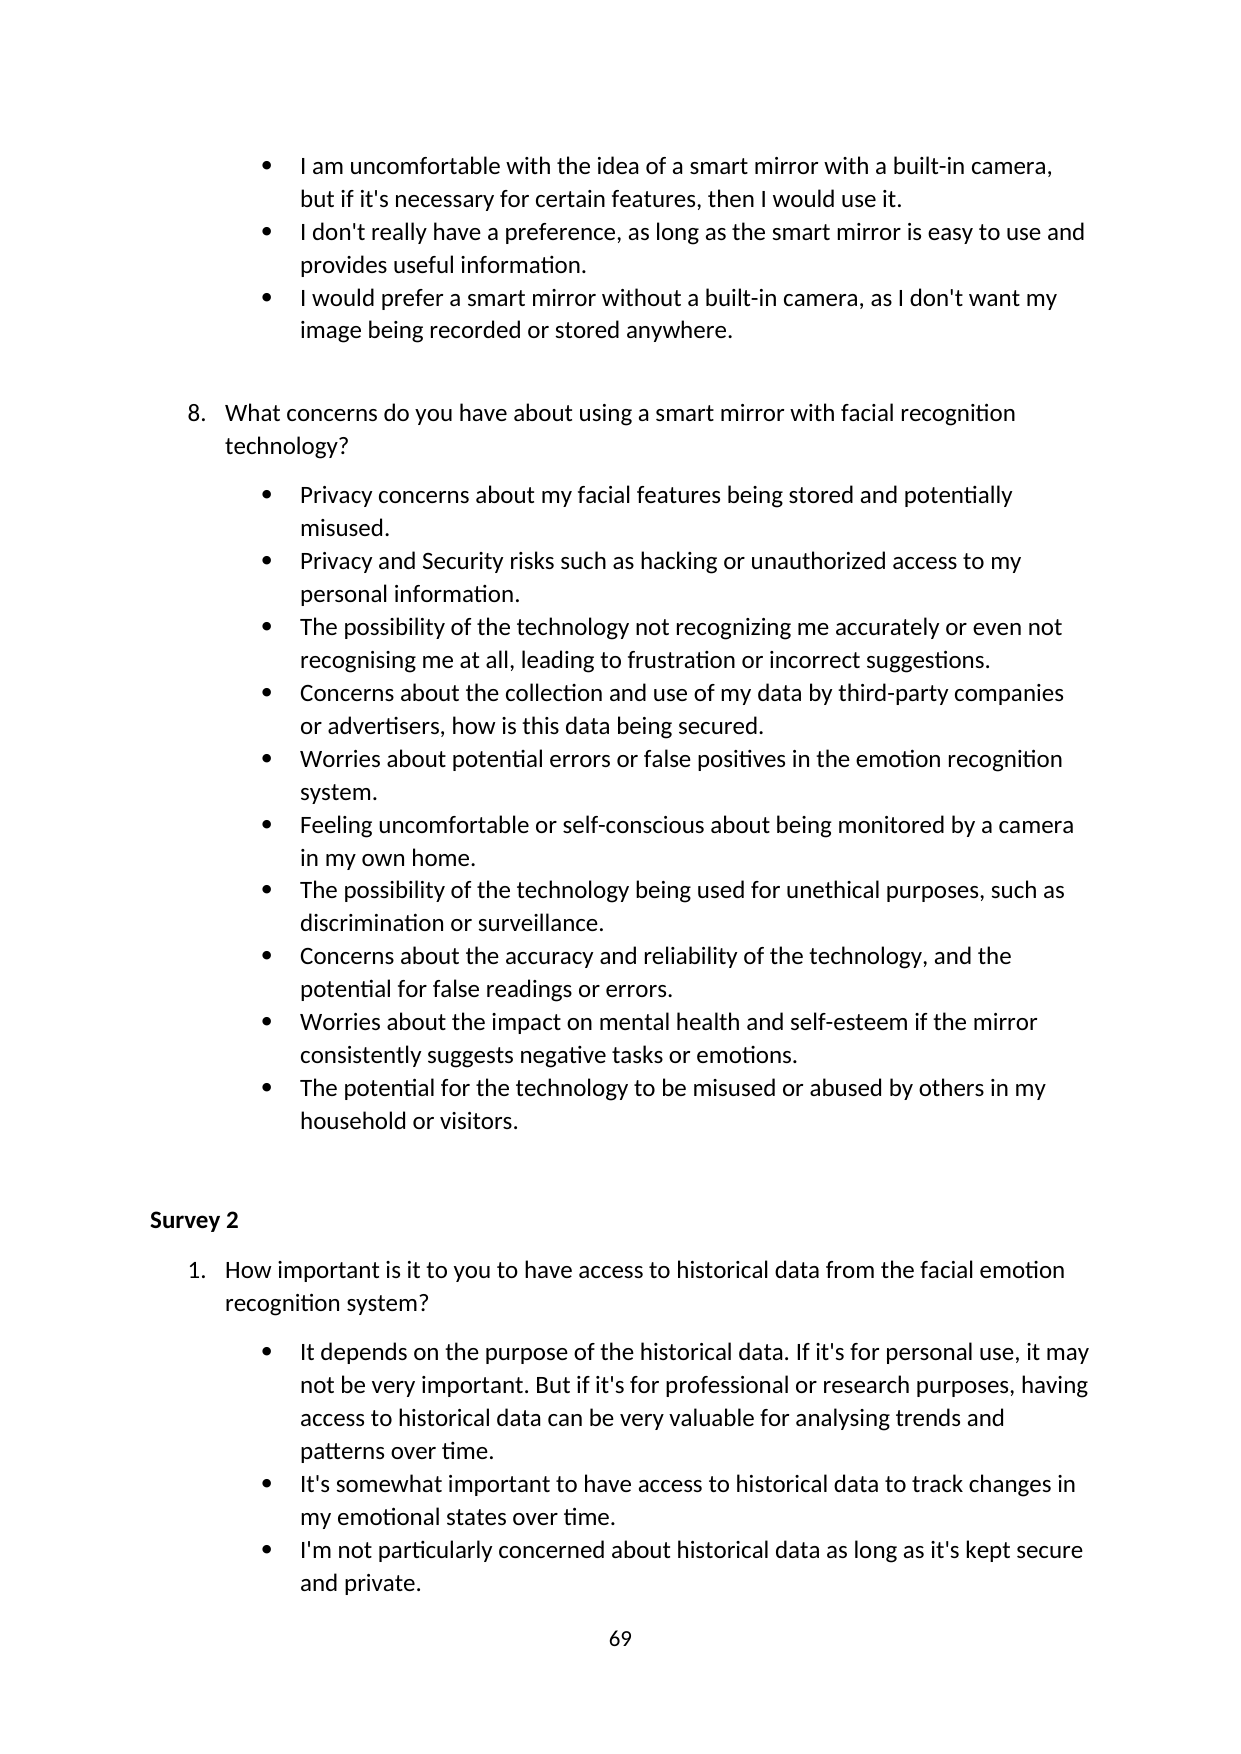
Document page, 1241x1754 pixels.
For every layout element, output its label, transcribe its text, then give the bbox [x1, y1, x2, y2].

list It depends on the purpose of the historical data. If it's for personal use, it may not be very important. But if it's for professional or research purposes, having access to historical data can be very valuable for analysing trends and patterns over time. [262, 1336, 1090, 1466]
list The possibility of the technology not recognizing me accurately or even not recognising me at all, leading to frustration or incorrect suggestions. [262, 611, 1090, 675]
list Concerns about the collection and use of my data by third-party companies or advertisers, how is this data being secured. [262, 677, 1090, 741]
list The potential for the technology to be misused or abused by others in my household or visitors. [262, 1072, 1090, 1136]
list The possibility of the technology being used for unethical purposes, such as discrimination or surveillance. [262, 874, 1090, 938]
list It's somewhat important to have access to historical data to track changes in my emotional states over time. [262, 1468, 1090, 1531]
list I'm not particularly concerned about historical data as long as it's kept secure and private. [262, 1534, 1090, 1597]
list What concerns do you have about using a smart mirror with facial recognition technology? [187, 397, 1090, 461]
list I am uncomfortable with the idea of a smart mirror with a built-in camera, but if it's necessary for certain features, then I would use it. [262, 150, 1090, 213]
list Worries about the impact on mental health and self-esteem if the mirror consistently suggests negative tasks or emotions. [262, 1006, 1090, 1070]
list Privacy concerns about my facial features being stored and potentially misused. [262, 479, 1090, 543]
list Privacy and Security risks such as hacking or unauthorized access to my personal information. [262, 545, 1090, 609]
list Concerns about the accuracy and reliability of the technology, and the potential for false readings or errors. [262, 940, 1090, 1004]
list Feeling uncomfortable or self-conscious about being monitored by a camera in my own home. [262, 809, 1090, 872]
list How important is it to you to have access to historical data from the facial emotion recognition system? [187, 1254, 1090, 1317]
text Survey 2 [150, 1204, 1090, 1235]
list Worries about potential errors or false positives in the emotion recognition system. [262, 743, 1090, 806]
list I would prefer a smart mirror without a built-in camera, as I don't want my image being recorded or stored anywhere. [262, 282, 1090, 345]
list I don't really have a preference, as long as the smart mirror is easy to use and provides useful information. [262, 216, 1090, 279]
